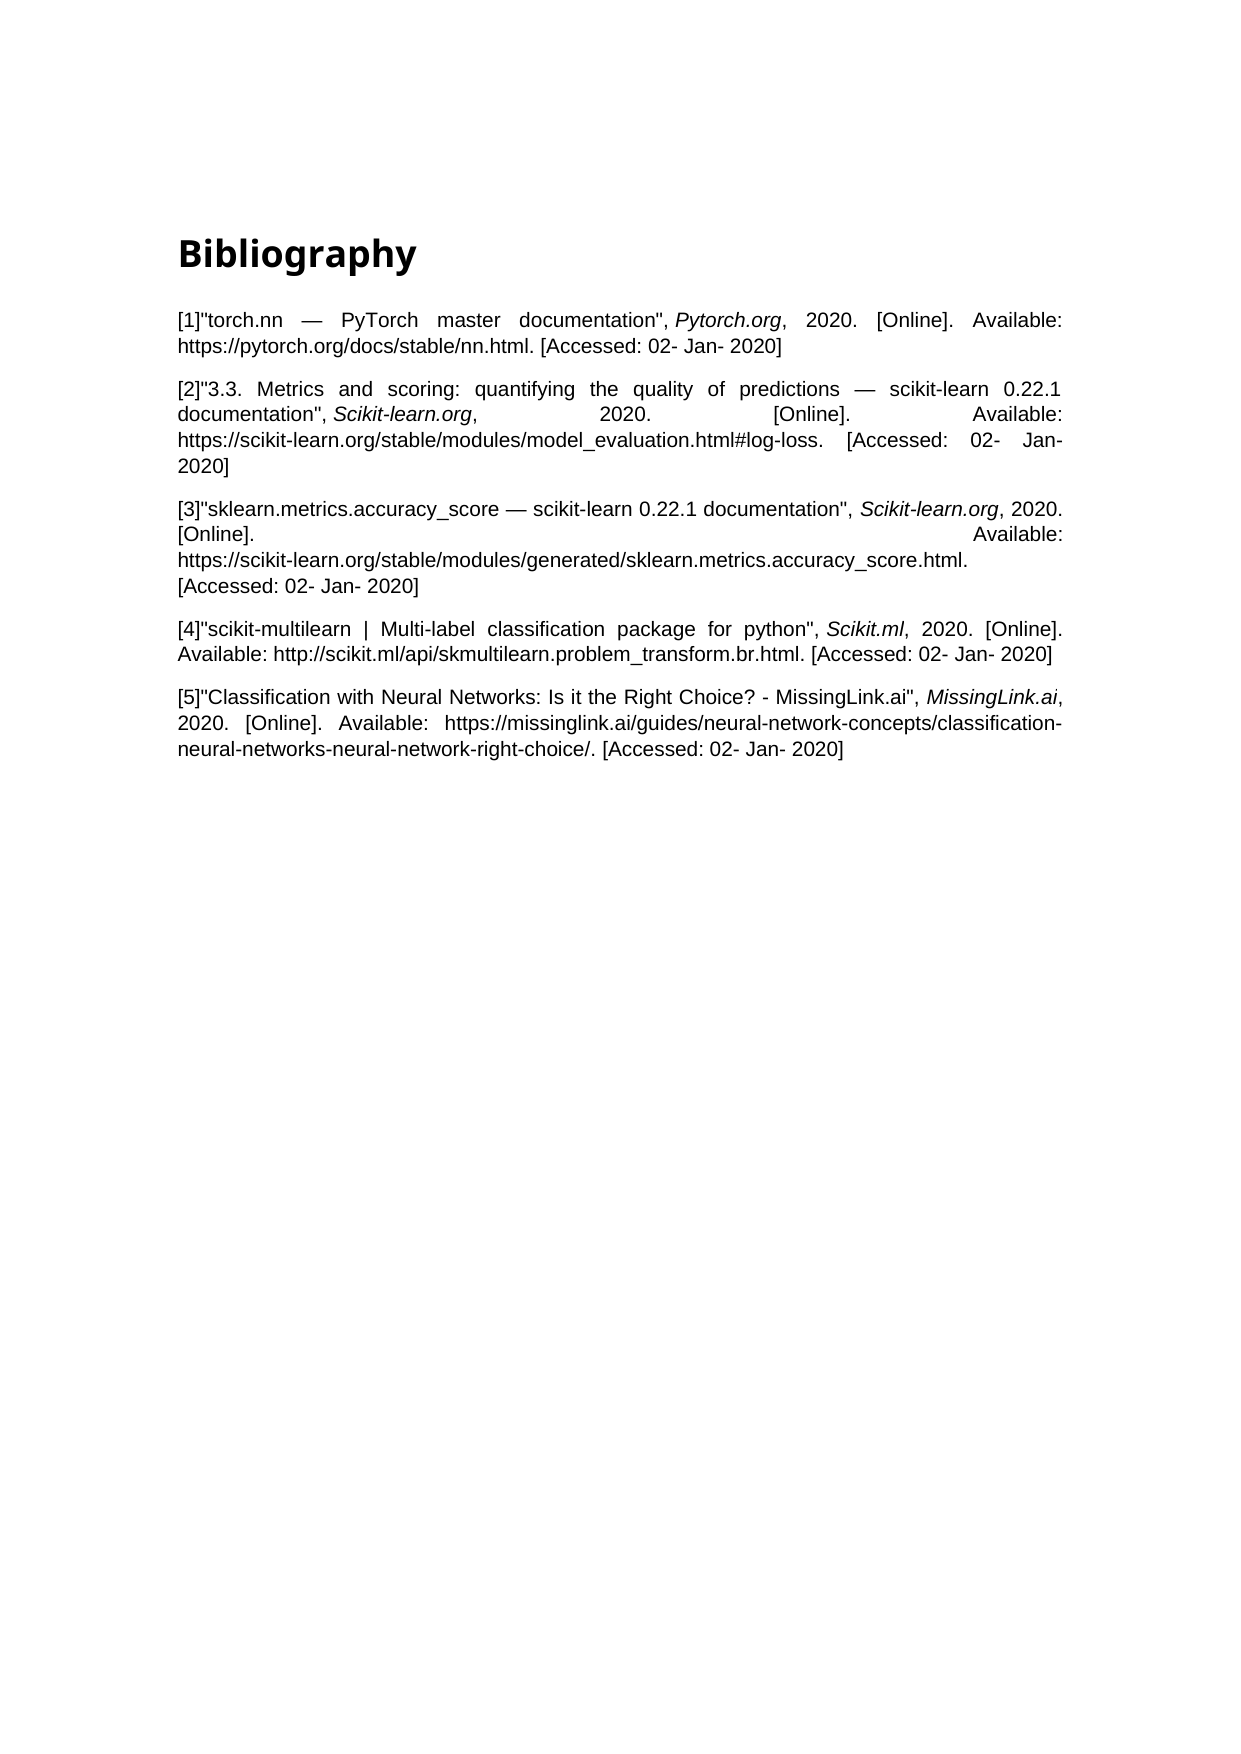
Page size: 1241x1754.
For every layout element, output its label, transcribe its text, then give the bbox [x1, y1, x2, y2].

text [5]"Classification with Neural Networks: Is it the Right Choice? - MissingLink.ai", MissingLink.ai, 2020. [Online]. Available: https://missinglink.ai/guides/neural-network-concepts/classification-neural-networks-neural-network-right-choice/. [Accessed: 02- Jan- 2020] [177, 734, 1063, 760]
text [1]"torch.nn — PyTorch master documentation", Pytorch.org, 2020. [Online]. Available: https://pytorch.org/docs/stable/nn.html. [Accessed: 02- Jan- 2020] [177, 332, 1063, 358]
text [3]"sklearn.metrics.accuracy_score — scikit-learn 0.22.1 documentation", Scikit-learn.org, 2020. [Online]. Available: https://scikit-learn.org/stable/modules/generated/sklearn.metrics.accuracy_score.html. [Accessed: 02- Jan- 2020] [177, 546, 1063, 598]
text [4]"scikit-multilearn | Multi-label classification package for python", Scikit.ml, 2020. [Online]. Available: http://scikit.ml/api/skmultilearn.problem_transform.br.html. [Accessed: 02- Jan- 2020] [177, 640, 1063, 666]
text [2]"3.3. Metrics and scoring: quantifying the quality of predictions — scikit-learn 0.22.1 documentation", Scikit-learn.org, 2020. [Online]. Available: https://scikit-learn.org/stable/modules/model_evaluation.html#log-loss. [Accessed: 02- Jan- 2020] [177, 452, 1063, 478]
subtitle Bibliography [177, 228, 1063, 279]
